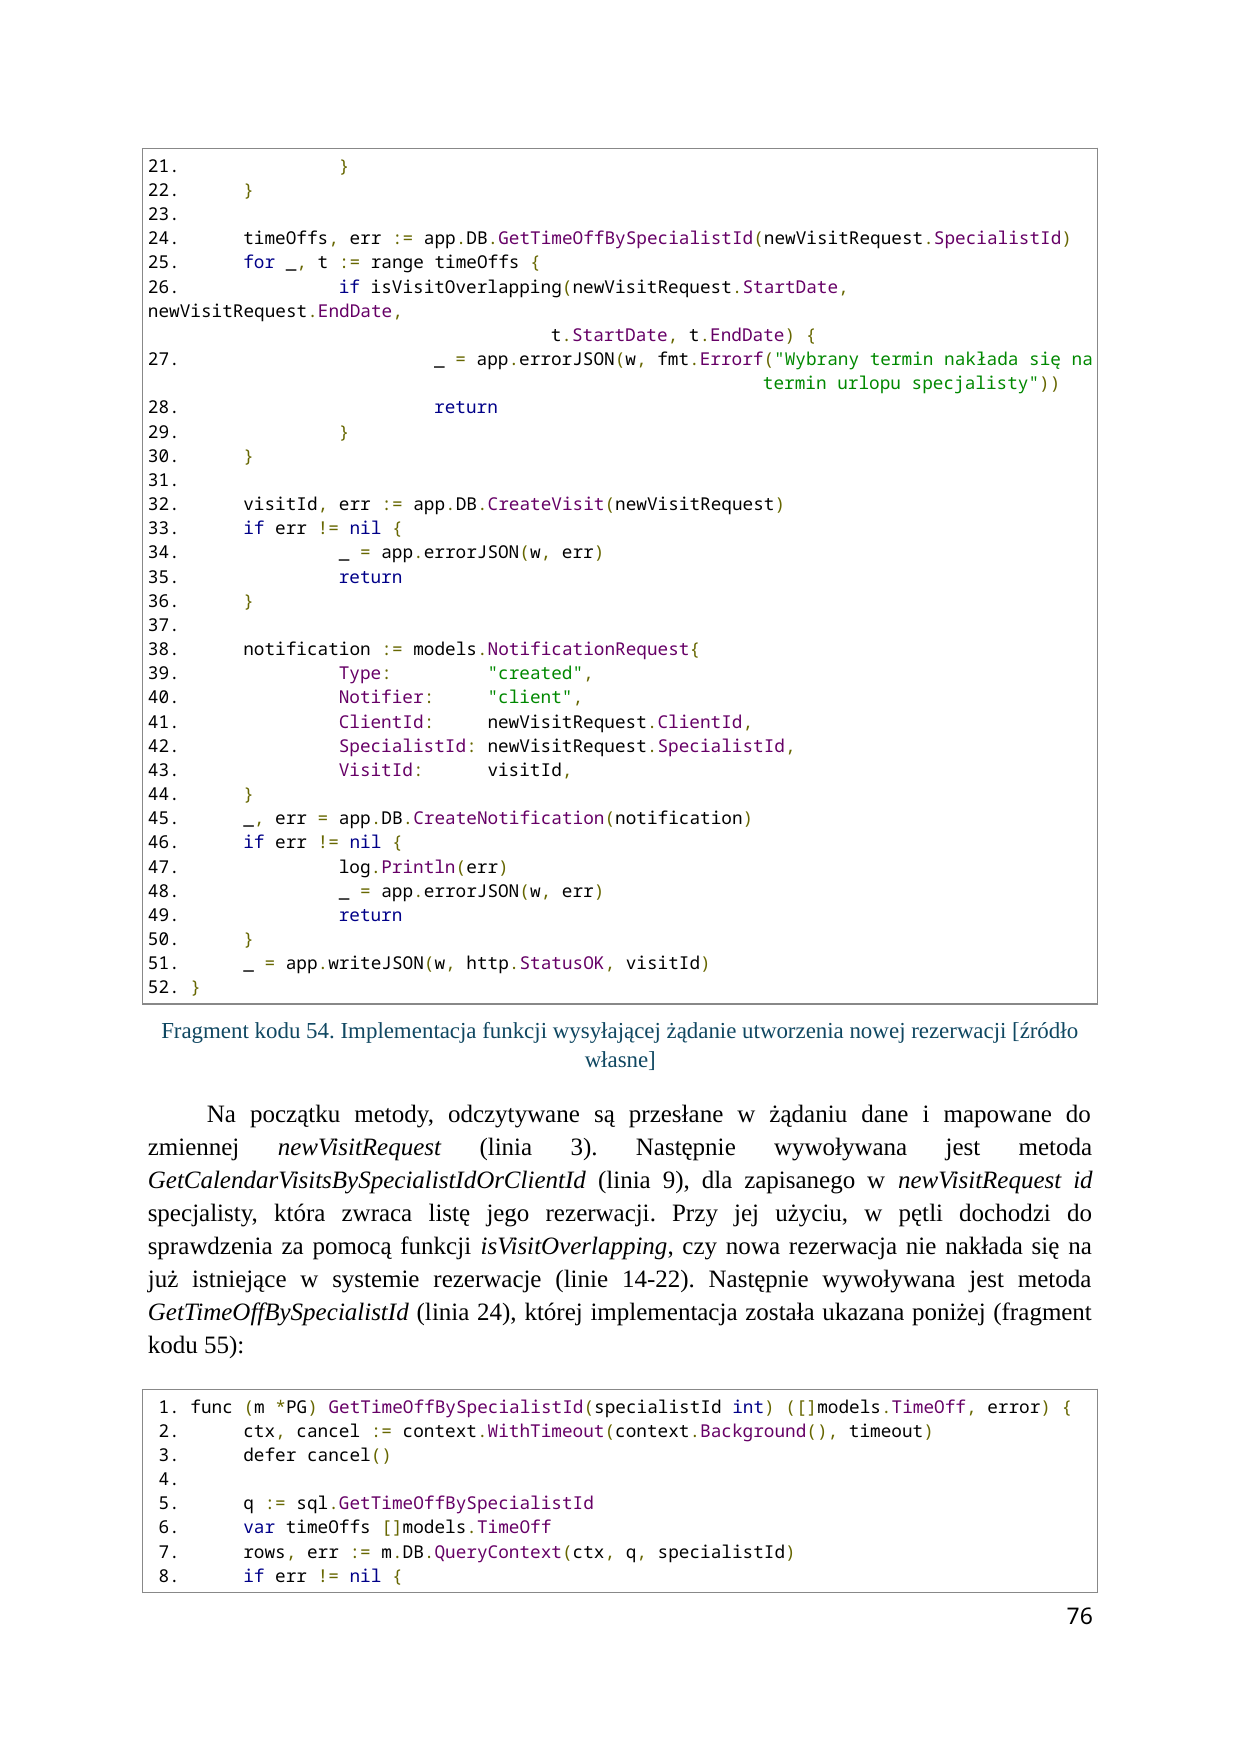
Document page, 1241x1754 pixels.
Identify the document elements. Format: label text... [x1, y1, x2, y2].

text 42. SpecialistId: newVisitRequest.SpecialistId, [148, 733, 1093, 757]
text 5. q := sql.GetTimeOffBySpecialistId [148, 1491, 1093, 1515]
text t.StartDate, t.EndDate) { [148, 322, 1093, 347]
text 25. for _, t := range timeOffs { [148, 250, 1093, 274]
text termin urlopu specjalisty")) [148, 371, 1093, 395]
text Na początku metody, odczytywane są przesłane w żądaniu dane i mapowane do zmiennej newVisitRequest (linia 3). Następnie wywoływana jest metoda GetCalendarVisitsBySpecialistIdOrClientId (linia 9), dla zapisanego w newVisitRequest id specjalisty, która zwraca listę jego rezerwacji. Przy jej użyciu, w pętli dochodzi do sprawdzenia za pomocą funkcji isVisitOverlapping, czy nowa rezerwacja nie nakłada się na już istniejące w systemie rezerwacje (linie 14-22). Następnie wywoływana jest metoda GetTimeOffBySpecialistId (linia 24), której implementacja została ukazana poniżej (fragment kodu 55): [148, 1099, 1093, 1359]
text 43. VisitId: visitId, [148, 757, 1093, 782]
text 30. } [148, 443, 1093, 467]
text 52. } [143, 969, 1097, 1003]
text 40. Notifier: "client", [148, 685, 1093, 709]
text 50. } [148, 927, 1093, 951]
text 37. [148, 612, 1093, 637]
text 22. } [148, 177, 1093, 202]
text 39. Type: "created", [148, 661, 1093, 685]
text 29. } [148, 419, 1093, 443]
text 27. _ = app.errorJSON(w, fmt.Errorf("Wybrany termin nakłada się na [148, 347, 1093, 371]
text 7. rows, err := m.DB.QueryContext(ctx, q, specialistId) [148, 1539, 1093, 1558]
text 31. [148, 467, 1093, 492]
text 28. return [148, 395, 1093, 419]
text 35. return [148, 564, 1093, 588]
text 6. var timeOffs []models.TimeOff [148, 1515, 1093, 1539]
text 21. } [143, 149, 1097, 177]
text 4. [148, 1467, 1093, 1491]
text 41. ClientId: newVisitRequest.ClientId, [148, 709, 1093, 733]
text 26. if isVisitOverlapping(newVisitRequest.StartDate, newVisitRequest.EndDate, [148, 274, 1093, 322]
text 2. ctx, cancel := context.WithTimeout(context.Background(), timeout) [148, 1418, 1093, 1442]
text 8. if err != nil { [143, 1558, 1097, 1592]
text 33. if err != nil { [148, 516, 1093, 540]
text 23. [148, 202, 1093, 226]
text 51. _ = app.writeJSON(w, http.StatusOK, visitId) [148, 951, 1093, 969]
text 36. } [148, 588, 1093, 612]
text 45. _, err = app.DB.CreateNotification(notification) [148, 806, 1093, 830]
text 44. } [148, 782, 1093, 806]
text 32. visitId, err := app.DB.CreateVisit(newVisitRequest) [148, 492, 1093, 516]
text 34. _ = app.errorJSON(w, err) [148, 540, 1093, 564]
text 38. notification := models.NotificationRequest{ [148, 637, 1093, 661]
text 24. timeOffs, err := app.DB.GetTimeOffBySpecialistId(newVisitRequest.SpecialistId) [148, 226, 1093, 250]
text 49. return [148, 902, 1093, 927]
text 46. if err != nil { [148, 830, 1093, 854]
text Fragment kodu 54. Implementacja funkcji wysyłającej żądanie utworzenia nowej rezerwacji [źródło własne] [148, 1017, 1093, 1072]
text 47. log.Println(err) [148, 854, 1093, 878]
text 1. func (m *PG) GetTimeOffBySpecialistId(specialistId int) ([]models.TimeOff, error) { [143, 1390, 1097, 1418]
text 48. _ = app.errorJSON(w, err) [148, 878, 1093, 902]
text 3. defer cancel() [148, 1442, 1093, 1467]
